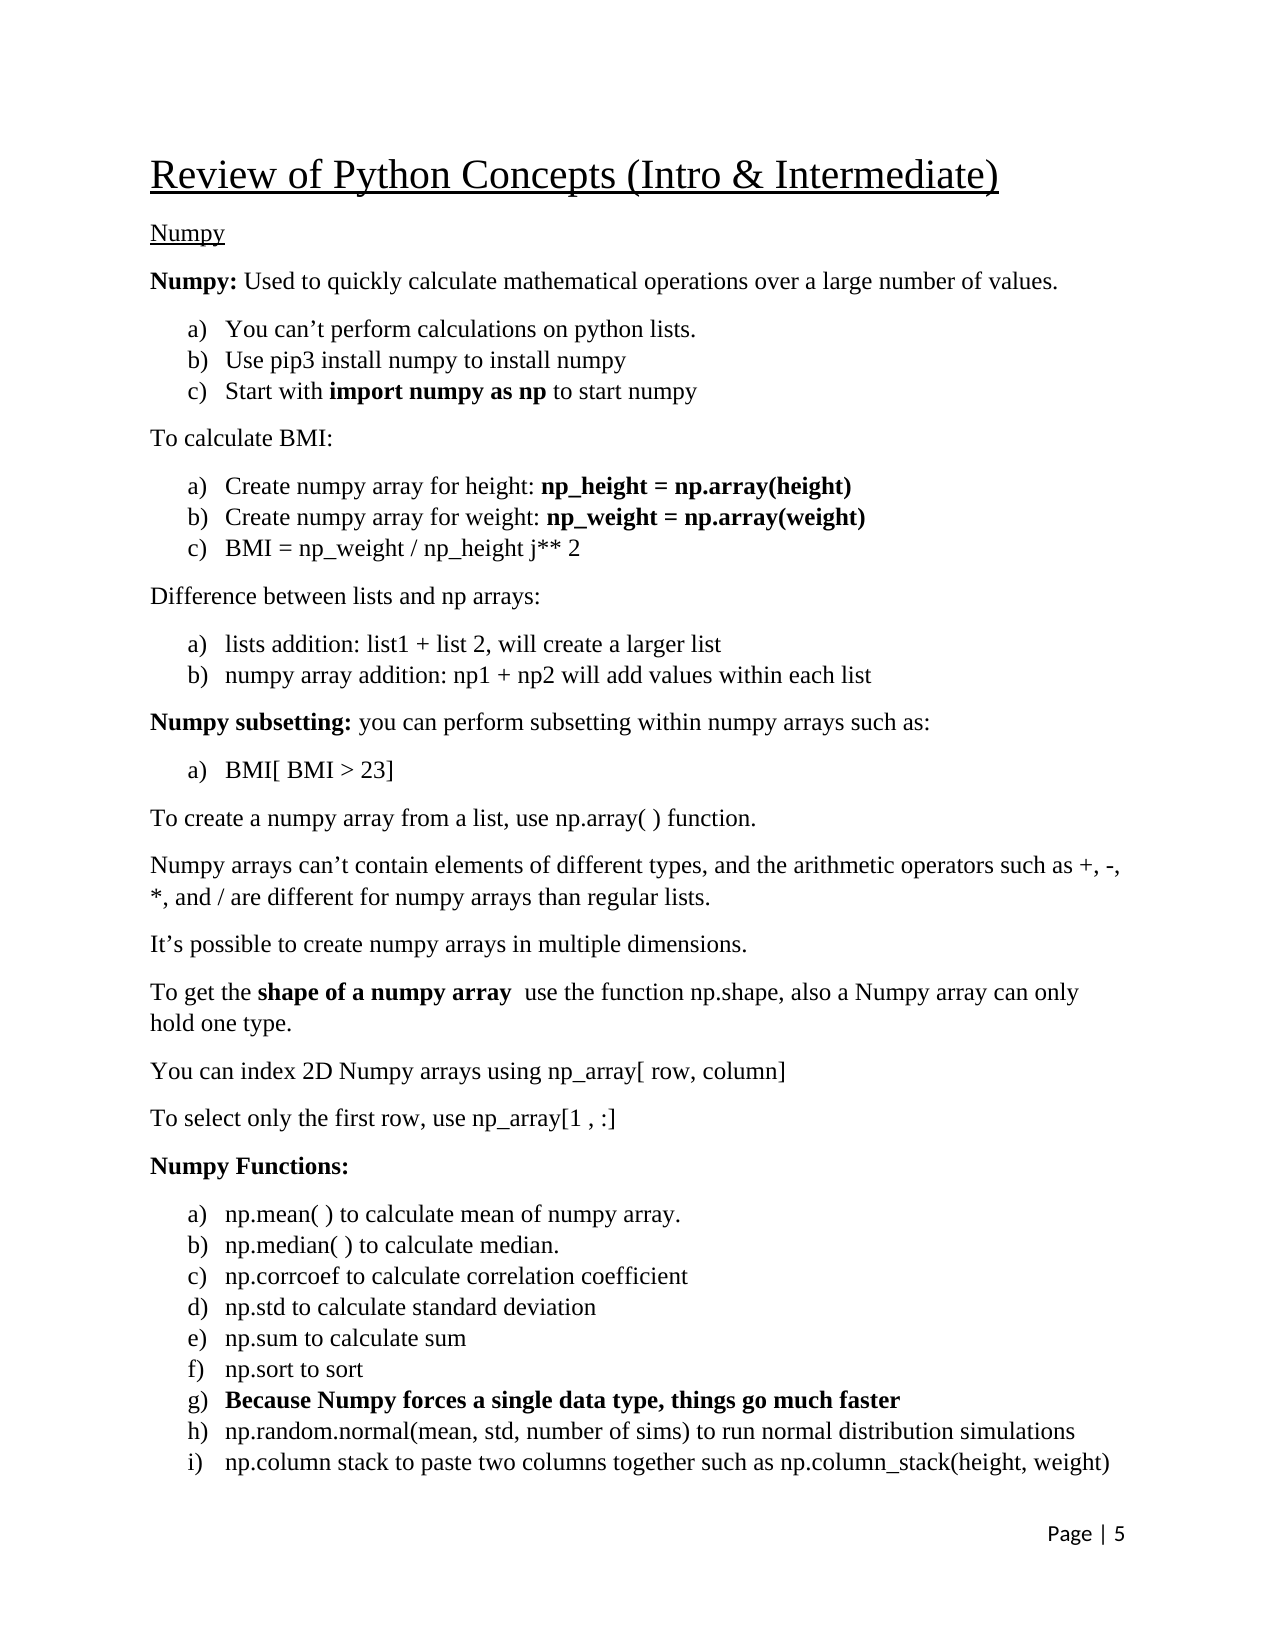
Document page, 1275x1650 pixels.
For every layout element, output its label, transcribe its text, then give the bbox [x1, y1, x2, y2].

text Difference between lists and np arrays: [150, 581, 1125, 610]
text To get the shape of a numpy array use the function np.shape, also a Numpy array can only hold one type. [150, 977, 1125, 1037]
list np.corrcoef to calculate correlation coefficient [187, 1261, 1125, 1290]
text To create a numpy array from a list, use np.array( ) function. [150, 803, 1125, 832]
text You can index 2D Numpy arrays using np_array[ row, column] [150, 1056, 1125, 1084]
list np.column stack to paste two columns together such as np.column_stack(height, weight) [187, 1447, 1125, 1476]
list np.median( ) to calculate median. [187, 1230, 1125, 1259]
list numpy array addition: np1 + np2 will add values within each list [187, 660, 1125, 688]
text It’s possible to create numpy arrays in multiple dimensions. [150, 929, 1125, 958]
text Review of Python Concepts (Intro & Intermediate) [150, 150, 1125, 198]
list BMI[ BMI > 23] [187, 755, 1125, 784]
list BMI = np_weight / np_height j** 2 [187, 533, 1125, 562]
list Create numpy array for height: np_height = np.array(height) [187, 471, 1125, 500]
text To calculate BMI: [150, 423, 1125, 452]
list np.mean( ) to calculate mean of numpy array. [187, 1199, 1125, 1228]
list np.sum to calculate sum [187, 1323, 1125, 1352]
list np.std to calculate standard deviation [187, 1292, 1125, 1321]
text Numpy [150, 218, 1125, 247]
text Numpy subsetting: you can perform subsetting within numpy arrays such as: [150, 707, 1125, 736]
text Numpy arrays can’t contain elements of different types, and the arithmetic operators such as +, -, *, and / are different for numpy arrays than regular lists. [150, 851, 1125, 910]
list Start with import numpy as np to start numpy [187, 376, 1125, 404]
list np.sort to sort [187, 1354, 1125, 1383]
list Create numpy array for weight: np_weight = np.array(weight) [187, 502, 1125, 531]
list np.random.normal(mean, std, number of sims) to run normal distribution simulations [187, 1416, 1125, 1445]
list Use pip3 install numpy to install numpy [187, 345, 1125, 373]
list lists addition: list1 + list 2, will create a larger list [187, 629, 1125, 657]
text Numpy Functions: [150, 1151, 1125, 1180]
list Because Numpy forces a single data type, things go much faster [187, 1385, 1125, 1414]
text To select only the first row, use np_array[1 , :] [150, 1103, 1125, 1132]
text Numpy: Used to quickly calculate mathematical operations over a large number of values. [150, 266, 1125, 295]
list You can’t perform calculations on python lists. [187, 314, 1125, 342]
